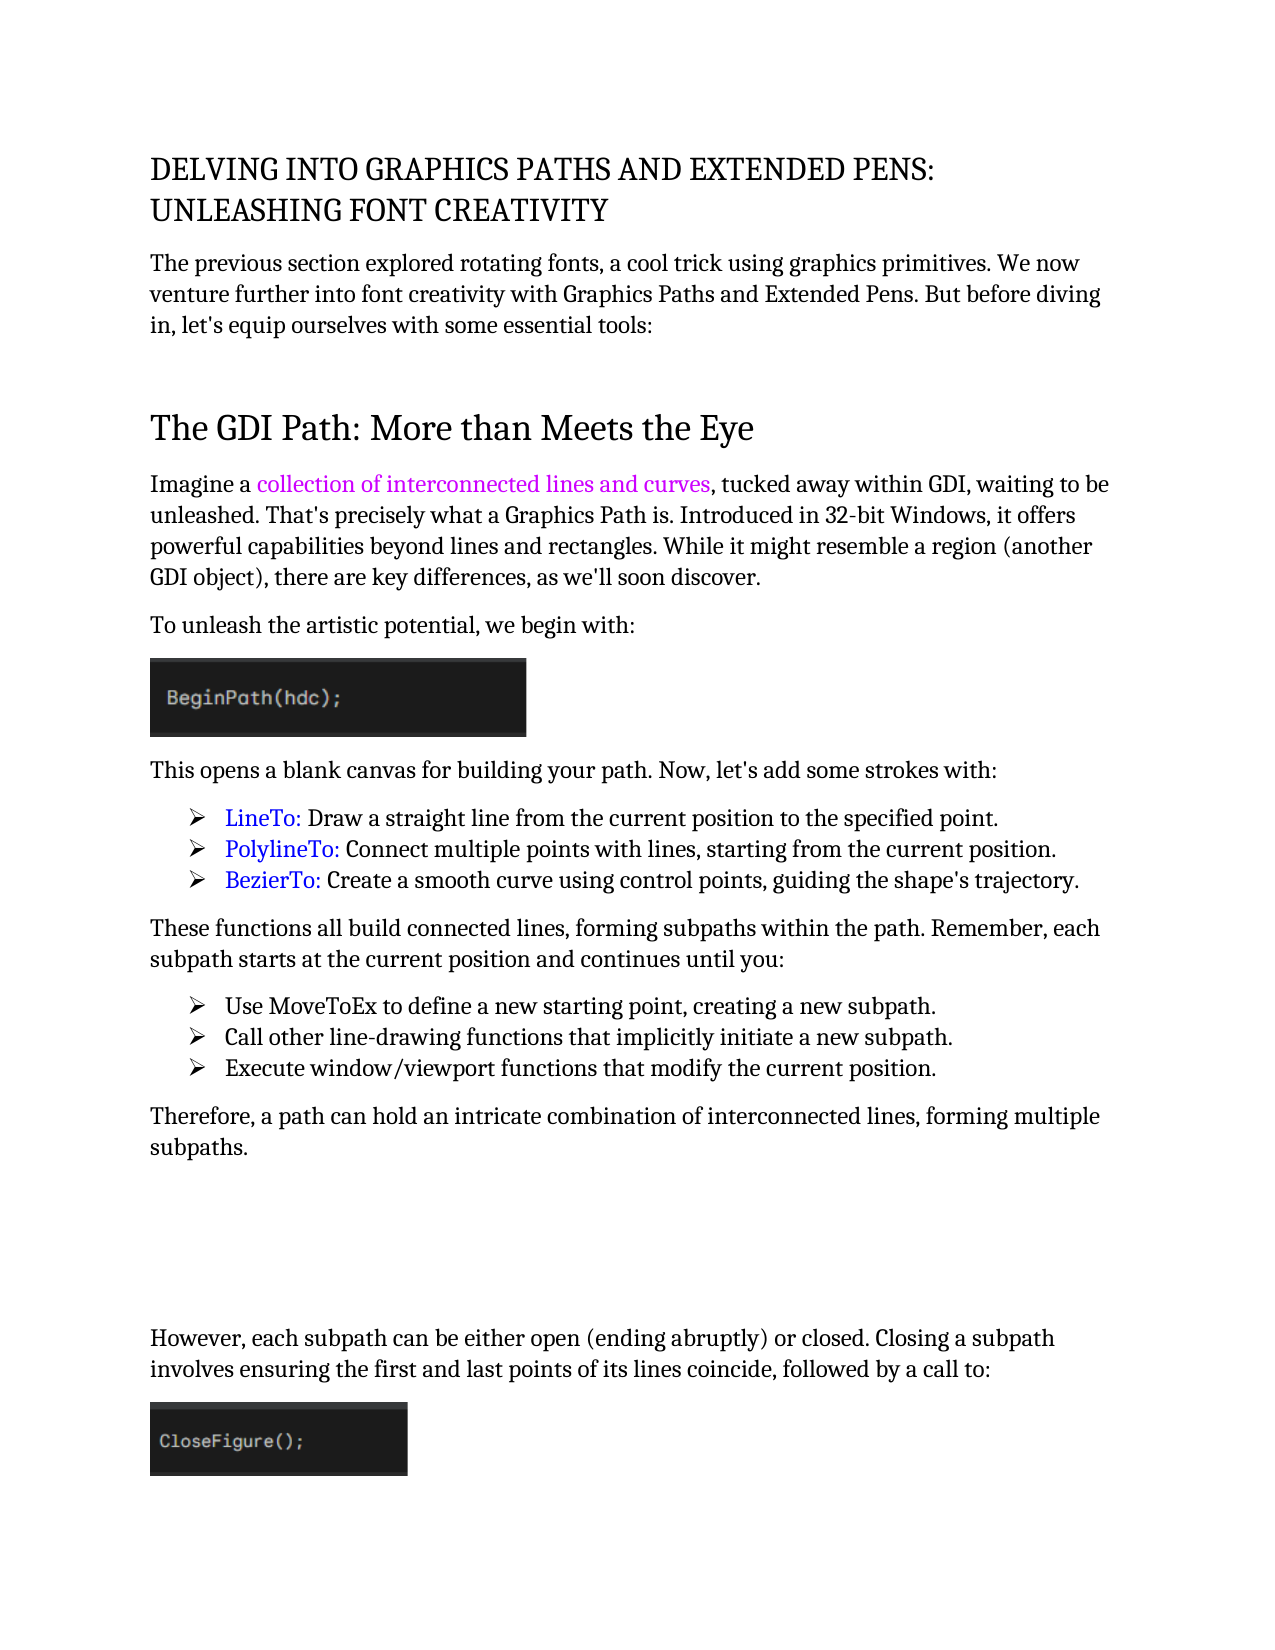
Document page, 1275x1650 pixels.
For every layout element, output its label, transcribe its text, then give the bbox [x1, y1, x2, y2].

text Imagine a collection of interconnected lines and curves, tucked away within GDI, waiting to be unleashed. That's precisely what a Graphics Path is. Introduced in 32-bit Windows, it offers powerful capabilities beyond lines and rectangles. While it might resemble a region (another GDI object), there are key differences, as we'll soon discover. [150, 470, 1125, 592]
text DELVING INTO GRAPHICS PATHS AND EXTENDED PENS: UNLEASHING FONT CREATIVITY [150, 150, 1125, 230]
picture [150, 1402, 408, 1476]
list Call other line-drawing functions that implicitly initiate a new subpath. [187, 1023, 1125, 1052]
text These functions all build connected lines, forming subpaths within the path. Remember, each subpath starts at the current position and continues until you: [150, 913, 1125, 973]
text However, each subpath can be either open (ending abruptly) or closed. Closing a subpath involves ensuring the first and last points of its lines coincide, followed by a call to: [150, 1324, 1125, 1384]
text To unleash the artistic potential, we begin with: [150, 611, 1125, 640]
text The previous section explored rotating fonts, a cool trick using graphics primitives. We now venture further into font creativity with Graphics Paths and Extended Pens. But before diving in, let's equip ourselves with some essential tools: [150, 249, 1125, 340]
text The GDI Path: More than Meets the Eye [150, 407, 1125, 450]
list Execute window/viewport functions that modify the current position. [187, 1054, 1125, 1083]
picture [150, 658, 527, 737]
list PolylineTo: Connect multiple points with lines, starting from the current position. [187, 835, 1125, 863]
list Use MoveToEx to define a new starting point, creating a new subpath. [187, 992, 1125, 1021]
list BezierTo: Create a smooth curve using control points, guiding the shape's trajectory. [187, 866, 1125, 894]
text Therefore, a path can hold an intricate combination of interconnected lines, forming multiple subpaths. [150, 1102, 1125, 1162]
text This opens a blank canvas for building your path. Now, let's add some strokes with: [150, 756, 1125, 785]
list LineTo: Draw a straight line from the current position to the specified point. [187, 804, 1125, 832]
